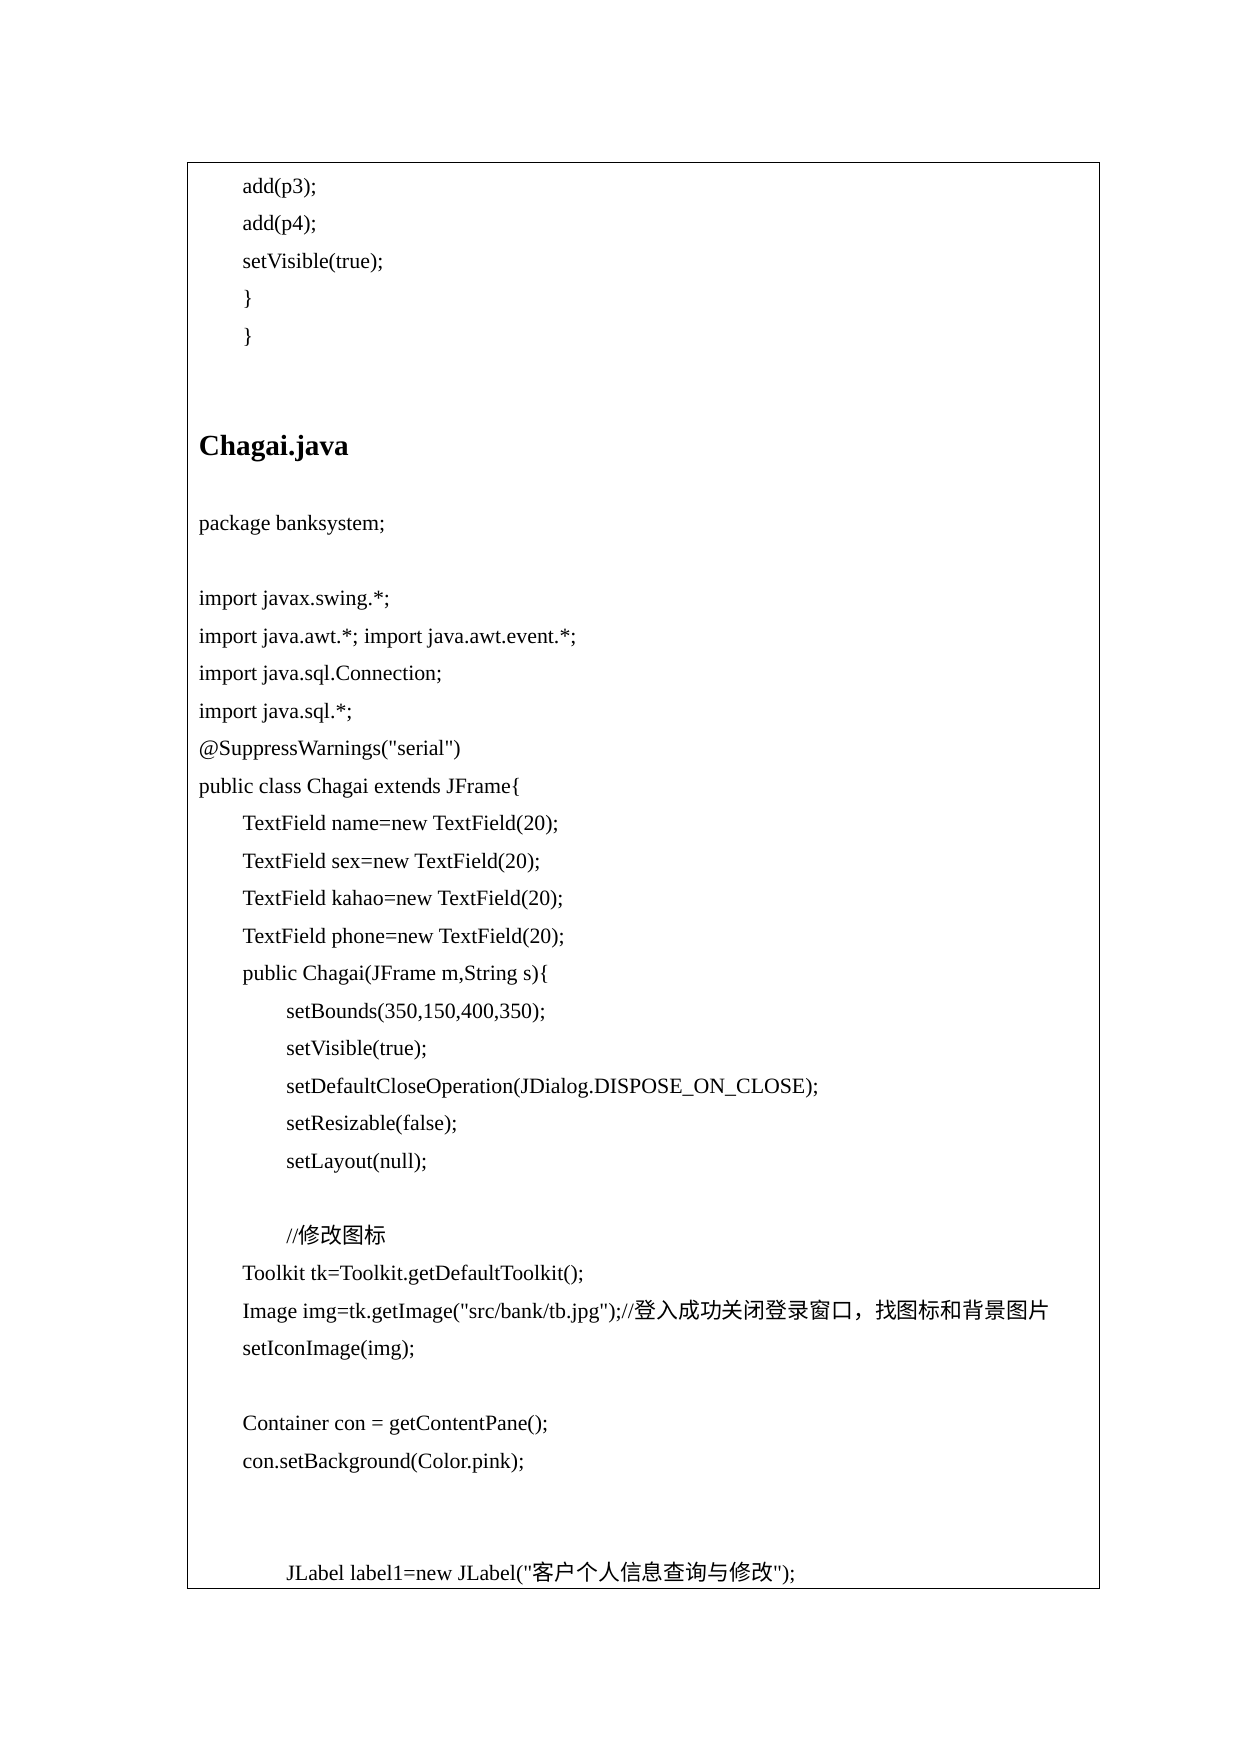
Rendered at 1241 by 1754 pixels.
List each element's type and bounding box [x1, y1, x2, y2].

table_header [188, 163, 1099, 1588]
